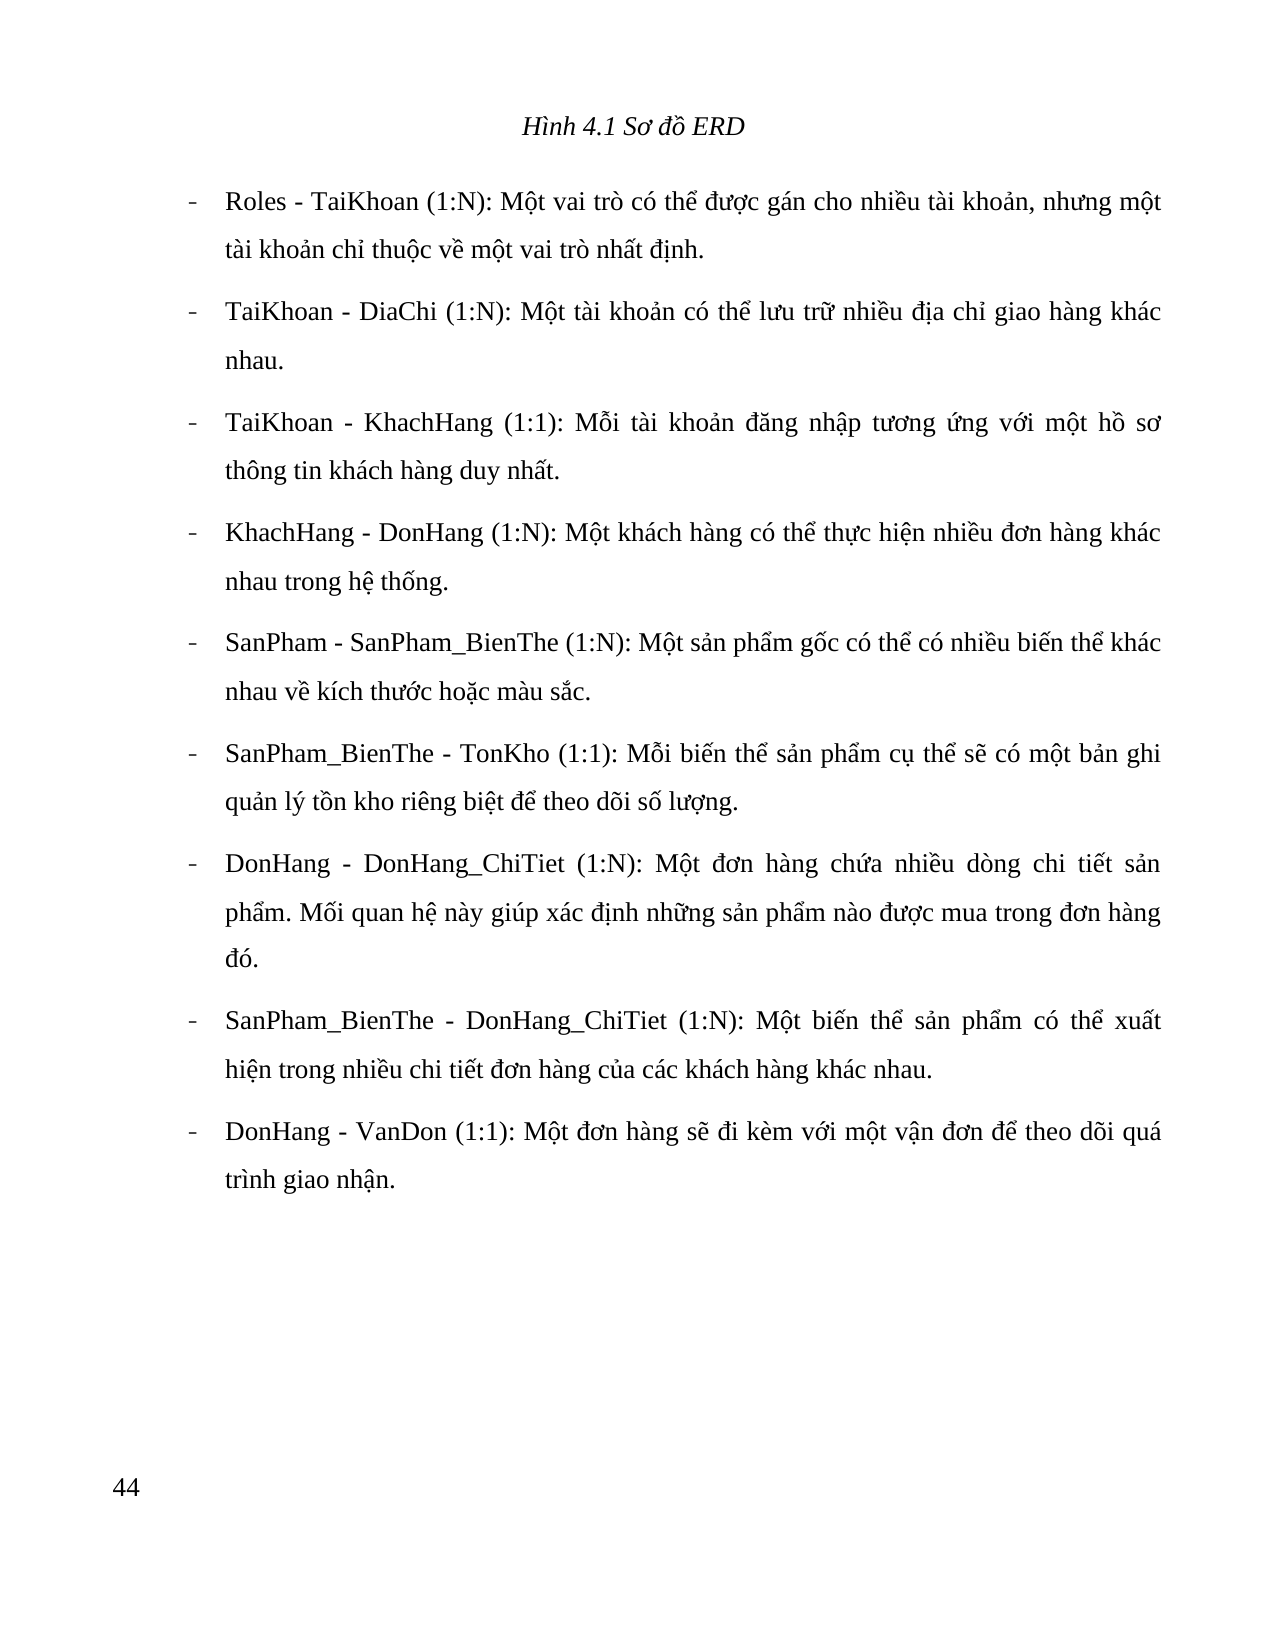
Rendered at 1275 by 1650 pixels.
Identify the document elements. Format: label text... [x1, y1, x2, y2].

list TaiKhoan - DiaChi (1:N): Một tài khoản có thể lưu trữ nhiều địa chỉ giao hàng khác nhau. [187, 292, 1162, 375]
list DonHang - DonHang_ChiTiet (1:N): Một đơn hàng chứa nhiều dòng chi tiết sản phẩm. Mối quan hệ này giúp xác định những sản phẩm nào được mua trong đơn hàng đó. [187, 844, 1162, 974]
list Roles - TaiKhoan (1:N): Một vai trò có thể được gán cho nhiều tài khoản, nhưng một tài khoản chỉ thuộc về một vai trò nhất định. [187, 182, 1162, 264]
list TaiKhoan - KhachHang (1:1): Mỗi tài khoản đăng nhập tương ứng với một hồ sơ thông tin khách hàng duy nhất. [187, 403, 1162, 485]
list SanPham_BienThe - TonKho (1:1): Mỗi biến thể sản phẩm cụ thể sẽ có một bản ghi quản lý tồn kho riêng biệt để theo dõi số lượng. [187, 734, 1162, 817]
list DonHang - VanDon (1:1): Một đơn hàng sẽ đi kèm với một vận đơn để theo dõi quá trình giao nhận. [187, 1112, 1162, 1194]
list KhachHang - DonHang (1:N): Một khách hàng có thể thực hiện nhiều đơn hàng khác nhau trong hệ thống. [187, 513, 1162, 596]
text Hình 4.1 Sơ đồ ERD [112, 110, 1157, 142]
list SanPham_BienThe - DonHang_ChiTiet (1:N): Một biến thể sản phẩm có thể xuất hiện trong nhiều chi tiết đơn hàng của các khách hàng khác nhau. [187, 1002, 1162, 1084]
list SanPham - SanPham_BienThe (1:N): Một sản phẩm gốc có thể có nhiều biến thể khác nhau về kích thước hoặc màu sắc. [187, 624, 1162, 706]
